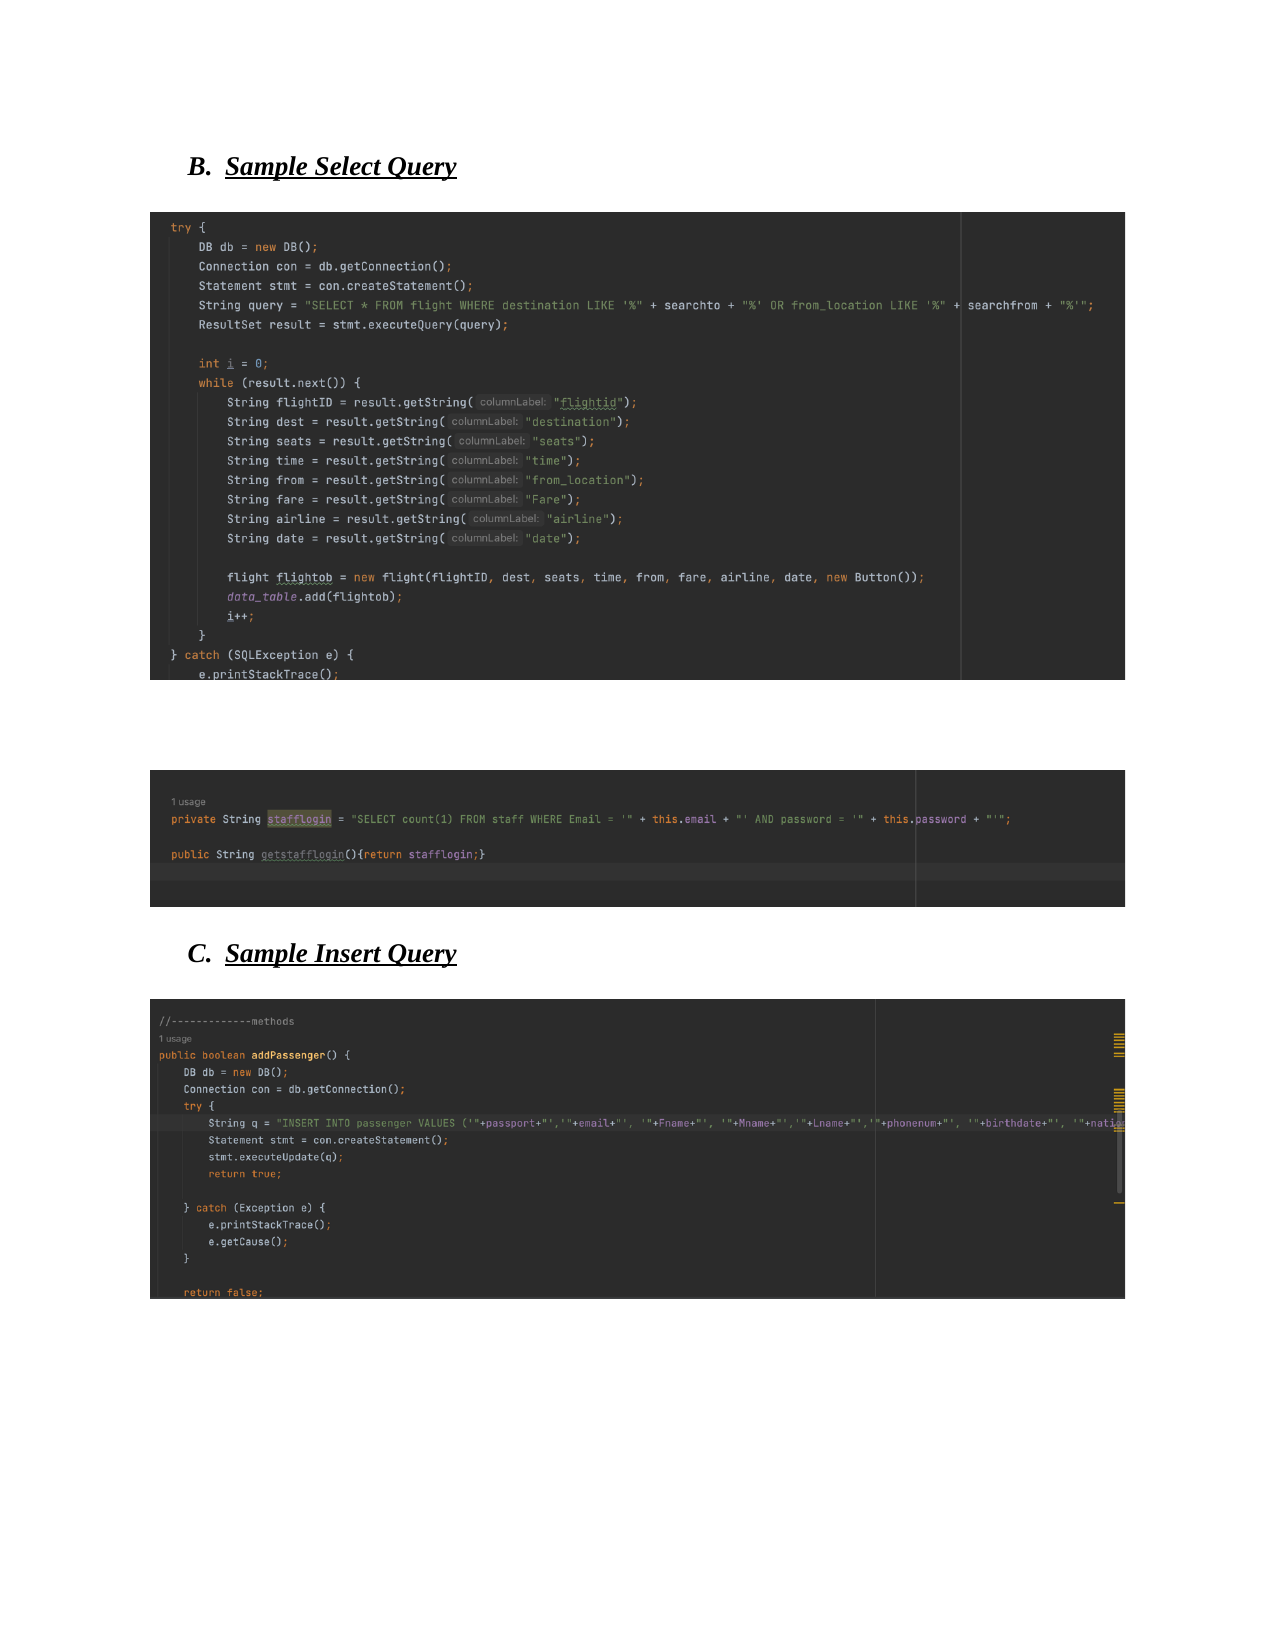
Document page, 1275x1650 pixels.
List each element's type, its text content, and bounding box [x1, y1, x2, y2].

picture [150, 212, 1125, 680]
picture [150, 999, 1125, 1299]
subtitle Sample Select Query [187, 150, 1125, 181]
picture [150, 770, 1125, 907]
subtitle Sample Insert Query [187, 937, 1125, 968]
